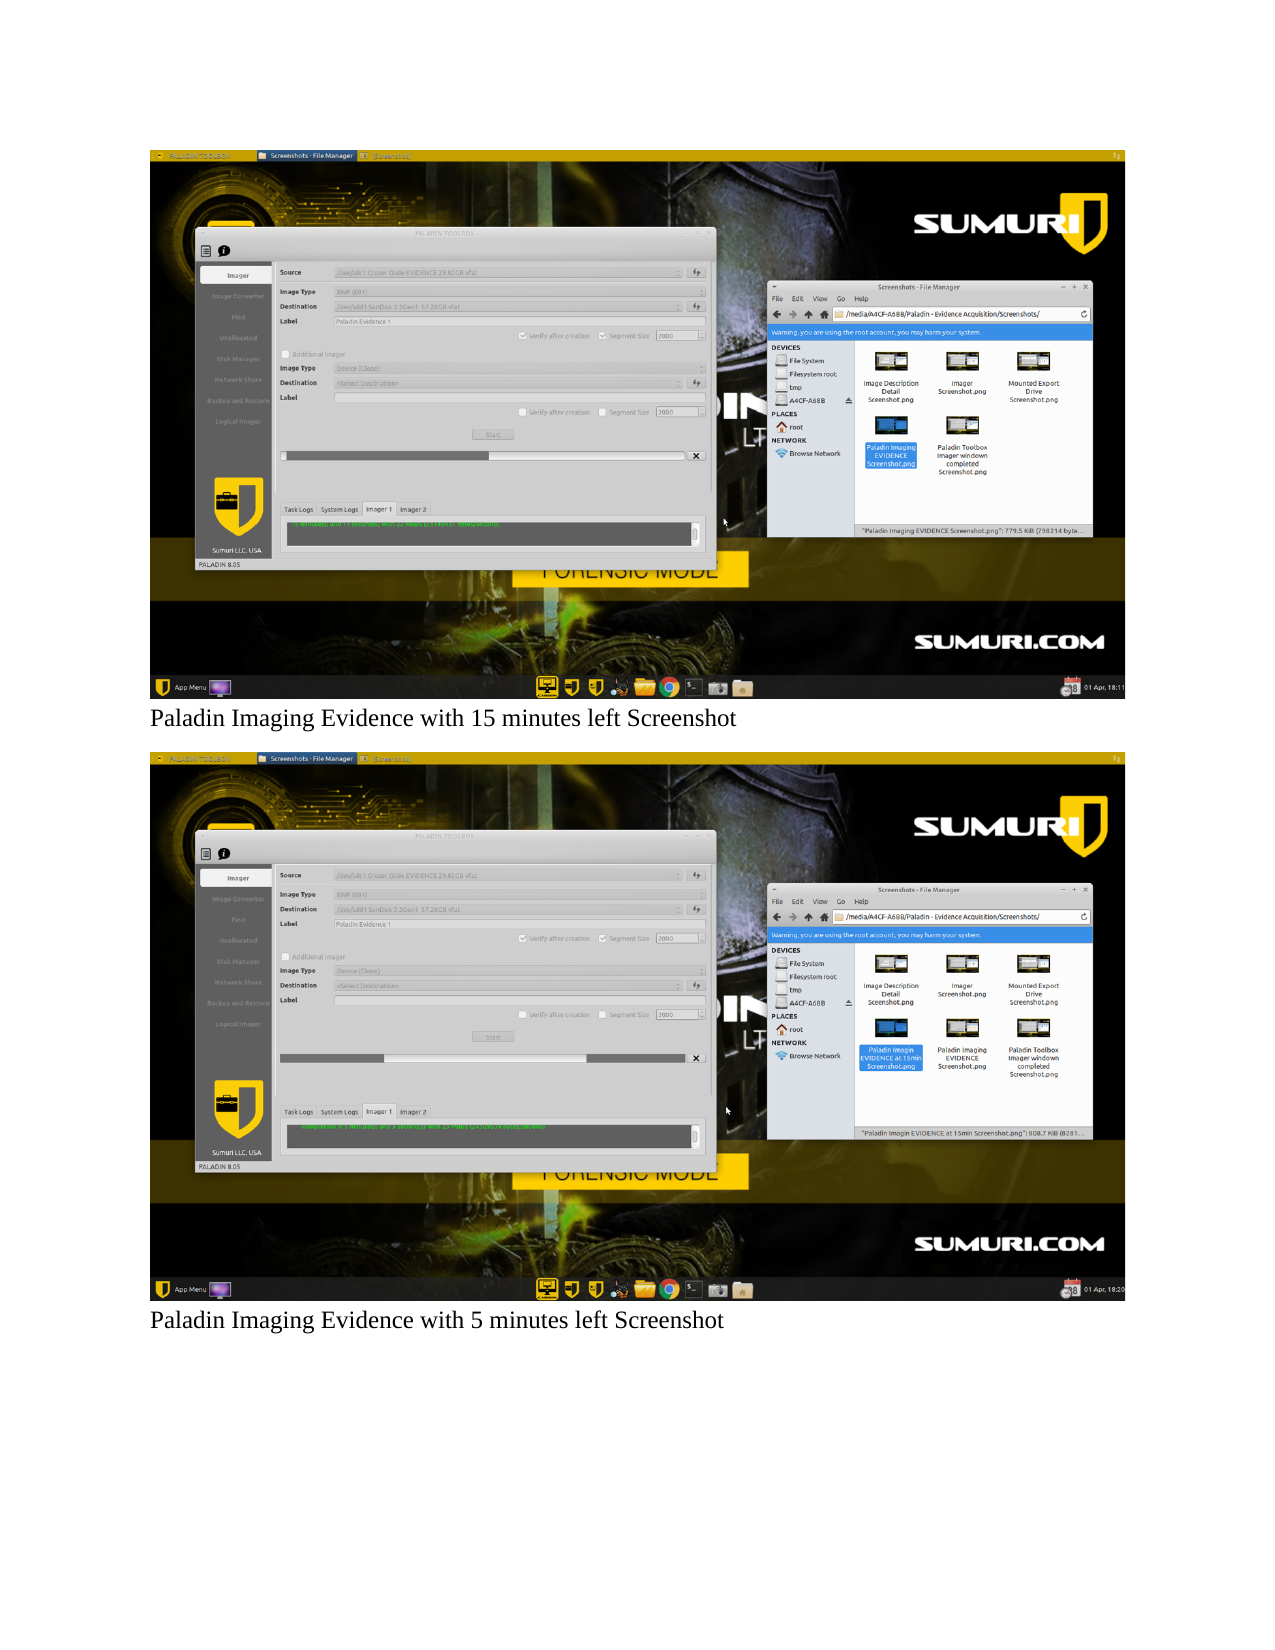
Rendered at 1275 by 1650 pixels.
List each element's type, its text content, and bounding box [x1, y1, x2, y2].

picture [150, 752, 1125, 1301]
text Paladin Imaging Evidence with 5 minutes left Screenshot [150, 1301, 1125, 1334]
picture [150, 150, 1125, 699]
text Paladin Imaging Evidence with 15 minutes left Screenshot [150, 699, 1125, 731]
